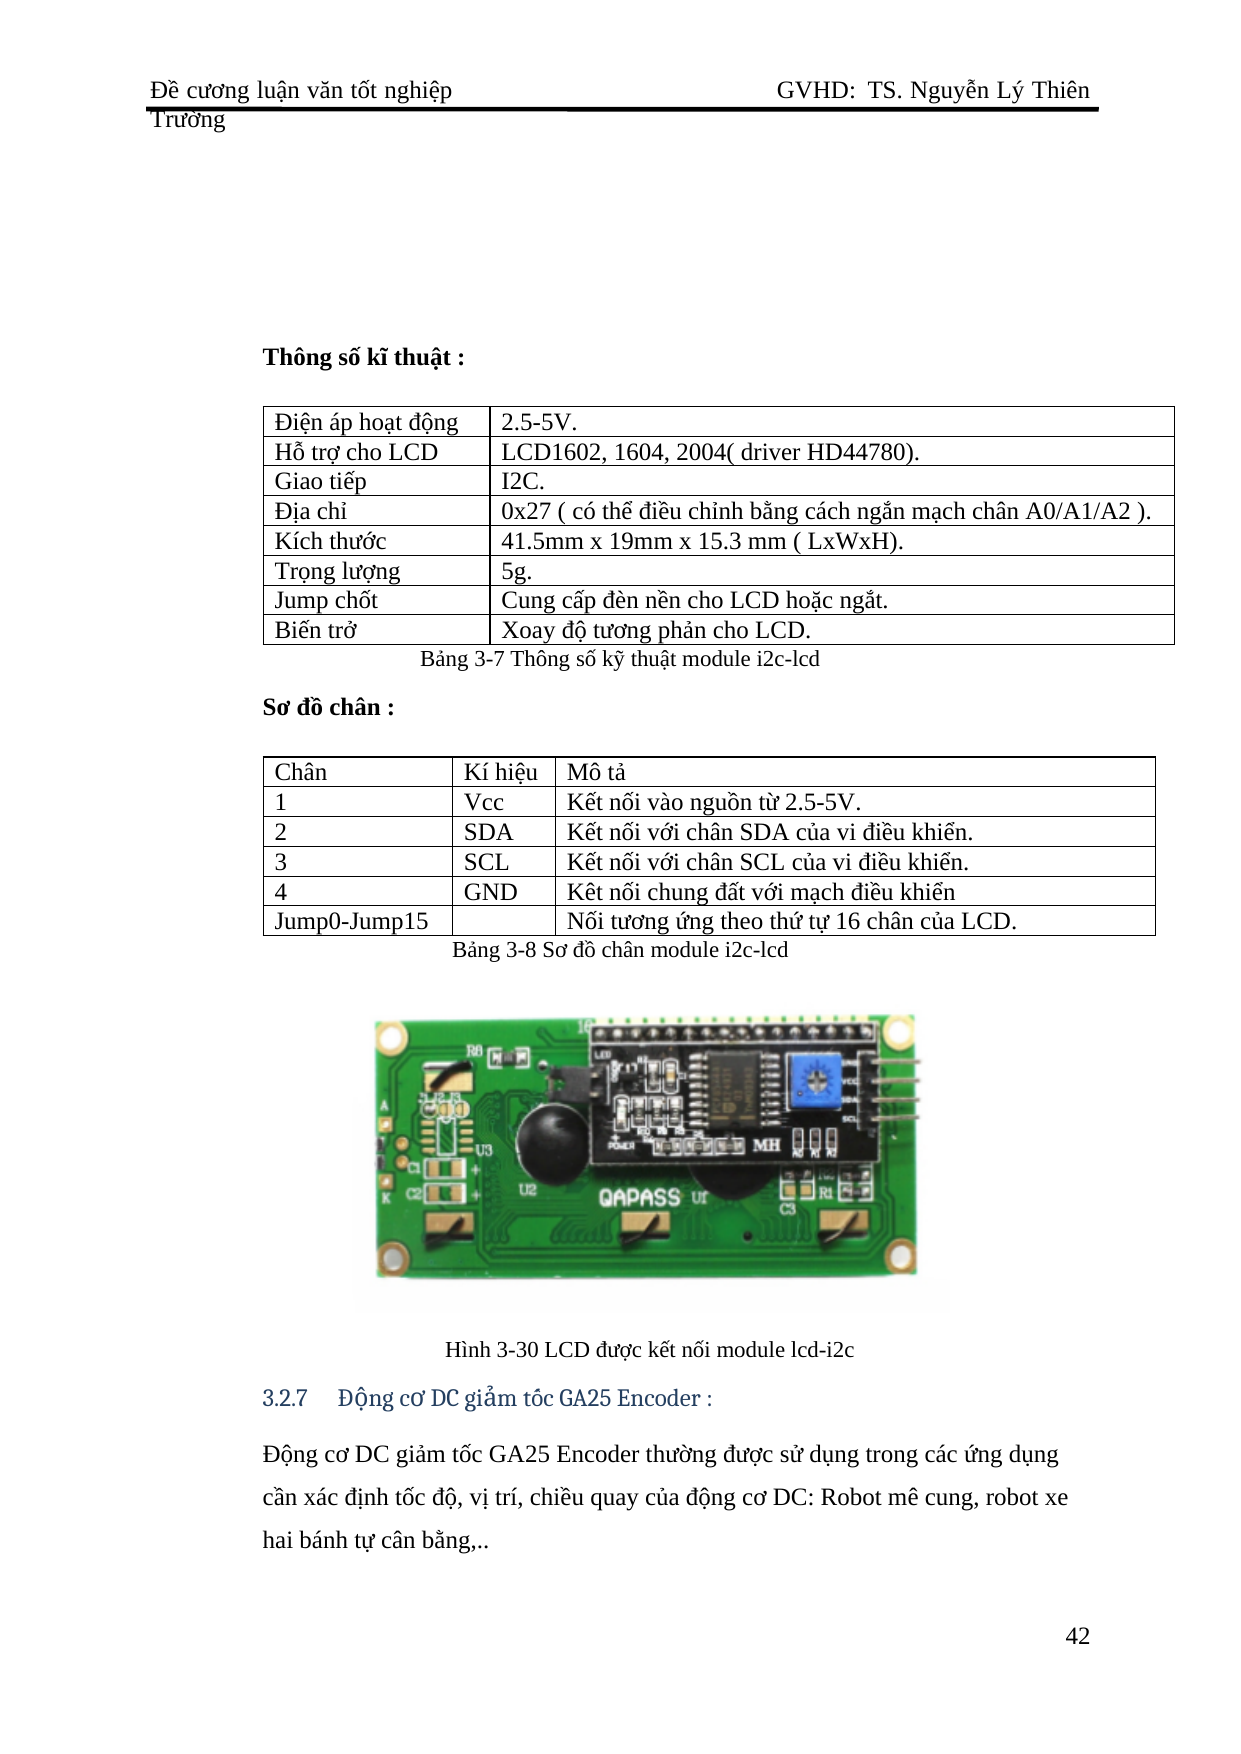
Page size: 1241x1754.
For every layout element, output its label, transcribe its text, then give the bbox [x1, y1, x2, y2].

text Động cơ DC giảm tốc GA25 Encoder thường được sử dụng trong các ứng dụng cần xác định tốc độ, vị trí, chiều quay của động cơ DC: Robot mê cung, robot xe hai bánh tự cân bằng,.. [262, 1439, 1090, 1554]
table_header Chân [264, 758, 452, 786]
table_cell 5g. [491, 556, 1174, 584]
table_cell Kết nối với chân SCL của vi điều khiển. [556, 847, 1155, 876]
table_cell Cung cấp đèn nền cho LCD hoặc ngắt. [491, 586, 1174, 614]
table_cell GND [453, 877, 555, 905]
table_cell Kích thước [264, 526, 489, 555]
table_cell Kêt nối chung đất với mạch điều khiển [556, 877, 1155, 905]
table_cell Nối tương ứng theo thứ tự 16 chân của LCD. [556, 906, 1155, 935]
table_cell 1 [264, 787, 452, 816]
table_cell Trọng lượng [264, 556, 489, 584]
text Sơ đồ chân : [262, 692, 1090, 721]
table_cell 4 [264, 877, 452, 905]
table_header Mô tả [556, 758, 1155, 786]
table_cell 0x27 ( có thể điều chỉnh bằng cách ngắn mạch chân A0/A1/A2 ). [491, 496, 1174, 525]
table_cell 41.5mm x 19mm x 15.3 mm ( LxWxH). [491, 526, 1174, 555]
table_header Kí hiệu [453, 758, 555, 786]
table_cell [453, 906, 555, 935]
table_cell Jump0-Jump15 [264, 906, 452, 935]
text Thông số kĩ thuật : [262, 342, 1090, 371]
table_cell Địa chỉ [264, 496, 489, 525]
table_cell 3 [264, 847, 452, 876]
picture [352, 999, 951, 1313]
table_header Điện áp hoạt động [264, 407, 489, 436]
table_cell SCL [453, 847, 555, 876]
table_cell Jump chốt [264, 586, 489, 614]
table_cell Kết nối vào nguồn từ 2.5-5V. [556, 787, 1155, 816]
table_cell Biến trở [264, 615, 489, 644]
table_cell Hỗ trợ cho LCD [264, 437, 489, 465]
table_cell SDA [453, 817, 555, 846]
table_cell 2 [264, 817, 452, 846]
table_cell Giao tiếp [264, 466, 489, 495]
table_cell LCD1602, 1604, 2004( driver HD44780). [491, 437, 1174, 465]
table_cell Vcc [453, 787, 555, 816]
table_cell I2C. [491, 466, 1174, 495]
table_header 2.5-5V. [491, 407, 1174, 436]
table_cell Xoay độ tương phản cho LCD. [491, 615, 1174, 644]
table_cell Kết nối với chân SDA của vi điều khiển. [556, 817, 1155, 846]
